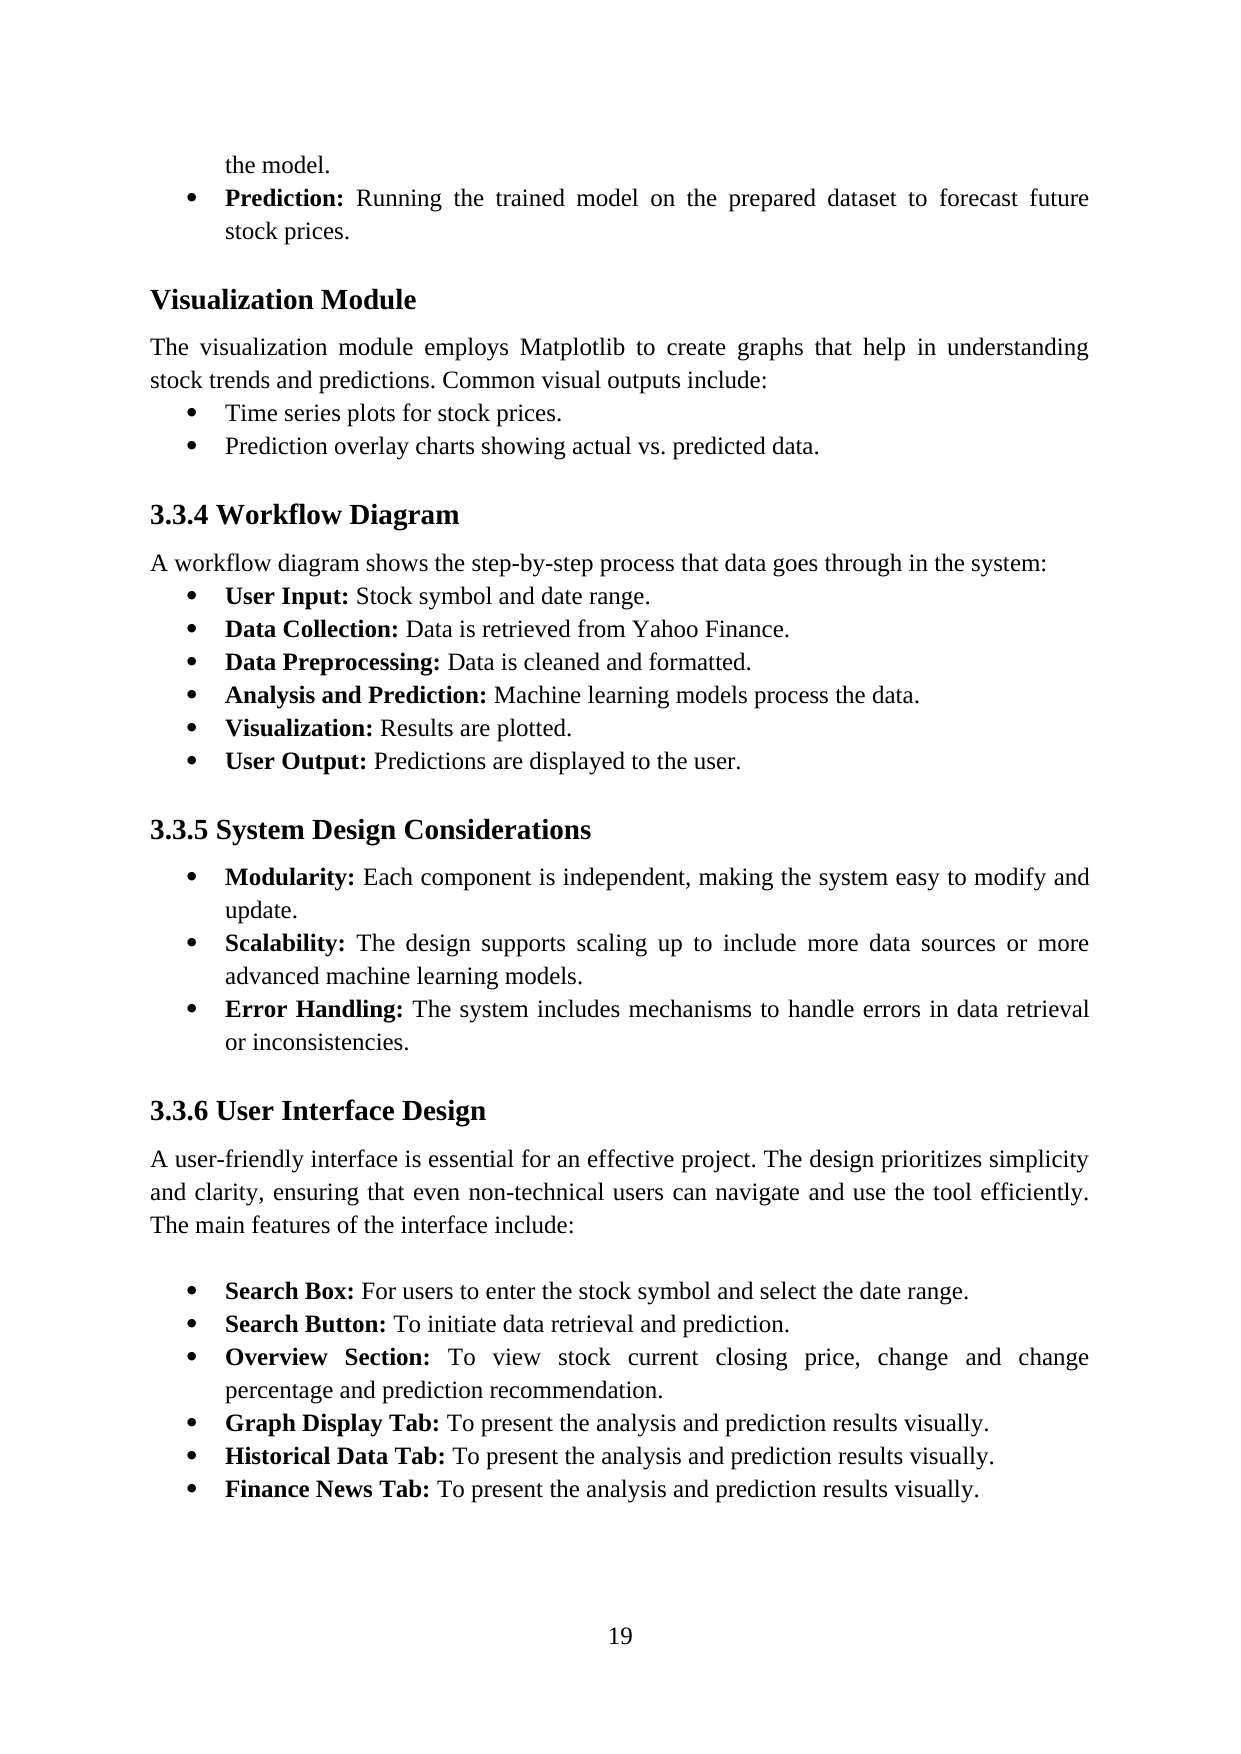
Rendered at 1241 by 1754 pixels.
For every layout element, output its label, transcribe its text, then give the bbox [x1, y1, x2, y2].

list User Output: Predictions are displayed to the user. [187, 746, 1090, 775]
list Scalability: The design supports scaling up to include more data sources or more advanced machine learning models. [187, 928, 1090, 990]
list Finance News Tab: To present the analysis and prediction results visually. [187, 1474, 1090, 1503]
list Prediction overlay charts showing actual vs. predicted data. [187, 431, 1090, 460]
list Data Preprocessing: Data is cleaned and formatted. [187, 647, 1090, 676]
text A workflow diagram shows the step-by-step process that data goes through in the system: [150, 548, 1090, 577]
text Visualization Module [150, 282, 1090, 316]
list Search Box: For users to enter the stock symbol and select the date range. [187, 1276, 1090, 1304]
list Historical Data Tab: To present the analysis and prediction results visually. [187, 1441, 1090, 1470]
text 3.3.5 System Design Considerations [150, 812, 1090, 846]
text A user-friendly interface is essential for an effective project. The design prioritizes simplicity and clarity, ensuring that even non-technical users can navigate and use the tool efficiently. The main features of the interface include: [150, 1144, 1090, 1238]
list Visualization: Results are plotted. [187, 713, 1090, 742]
list Analysis and Prediction: Machine learning models process the data. [187, 680, 1090, 709]
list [187, 150, 1090, 179]
list Modularity: Each component is independent, making the system easy to modify and update. [187, 862, 1090, 924]
list Graph Display Tab: To present the analysis and prediction results visually. [187, 1408, 1090, 1437]
text 3.3.6 User Interface Design [150, 1093, 1090, 1127]
list Prediction: Running the trained model on the prepared dataset to forecast future stock prices. [187, 183, 1090, 245]
list Search Button: To initiate data retrieval and prediction. [187, 1309, 1090, 1338]
text 3.3.4 Workflow Diagram [150, 497, 1090, 531]
list Error Handling: The system includes mechanisms to handle errors in data retrieval or inconsistencies. [187, 994, 1090, 1056]
list User Input: Stock symbol and date range. [187, 581, 1090, 609]
list Overview Section: To view stock current closing price, change and change percentage and prediction recommendation. [187, 1342, 1090, 1404]
text The visualization module employs Matplotlib to create graphs that help in understanding stock trends and predictions. Common visual outputs include: [150, 332, 1090, 394]
list Time series plots for stock prices. [187, 398, 1090, 427]
list Data Collection: Data is retrieved from Yahoo Finance. [187, 614, 1090, 643]
